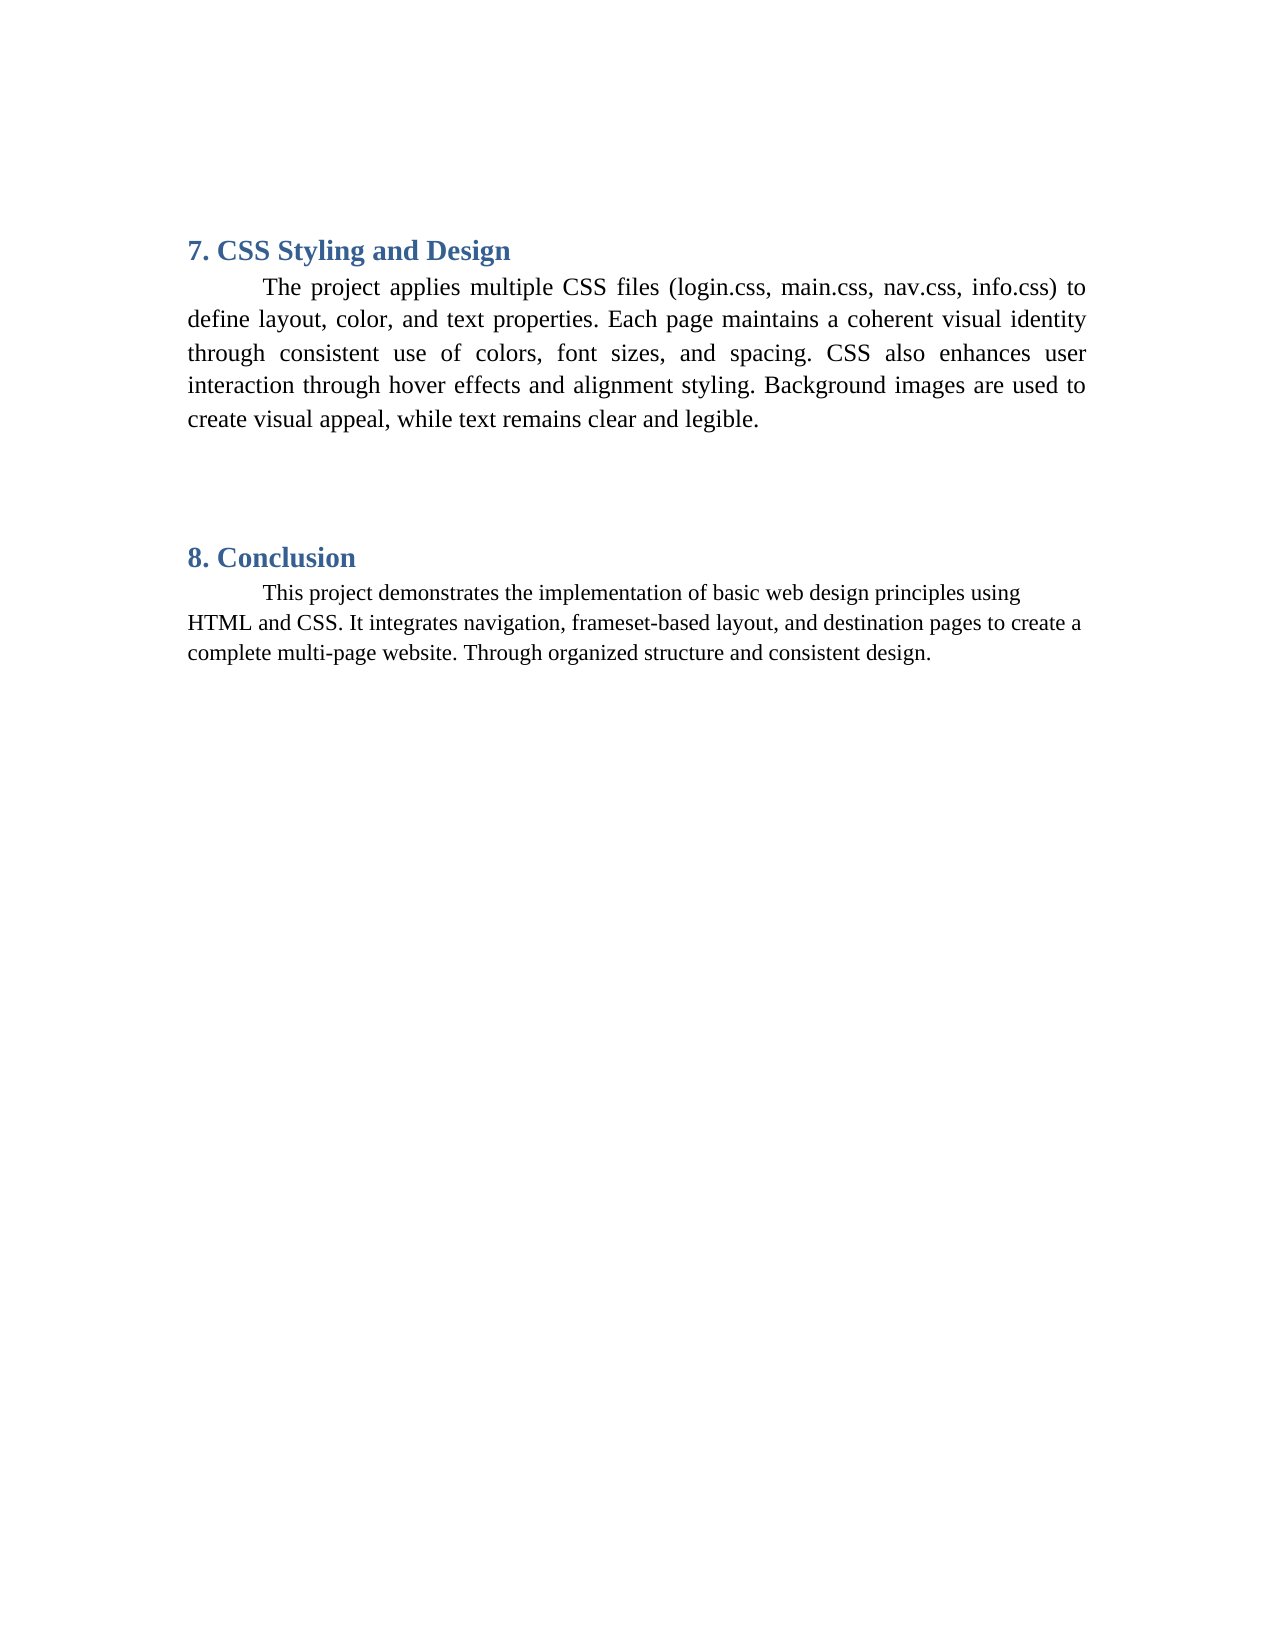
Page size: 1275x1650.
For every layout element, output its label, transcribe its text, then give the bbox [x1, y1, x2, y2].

subtitle 8. Conclusion [187, 541, 1087, 574]
text This project demonstrates the implementation of basic web design principles using HTML and CSS. It integrates navigation, frameset-based layout, and destination pages to create a complete multi-page website. Through organized structure and consistent design. [187, 579, 1087, 666]
text The project applies multiple CSS files (login.css, main.css, nav.css, info.css) to define layout, color, and text properties. Each page maintains a coherent visual identity through consistent use of colors, font sizes, and spacing. CSS also enhances user interaction through hover effects and alignment styling. Background images are used to create visual appeal, while text remains clear and legible. [187, 272, 1087, 432]
subtitle 7. CSS Styling and Design [187, 233, 1087, 267]
